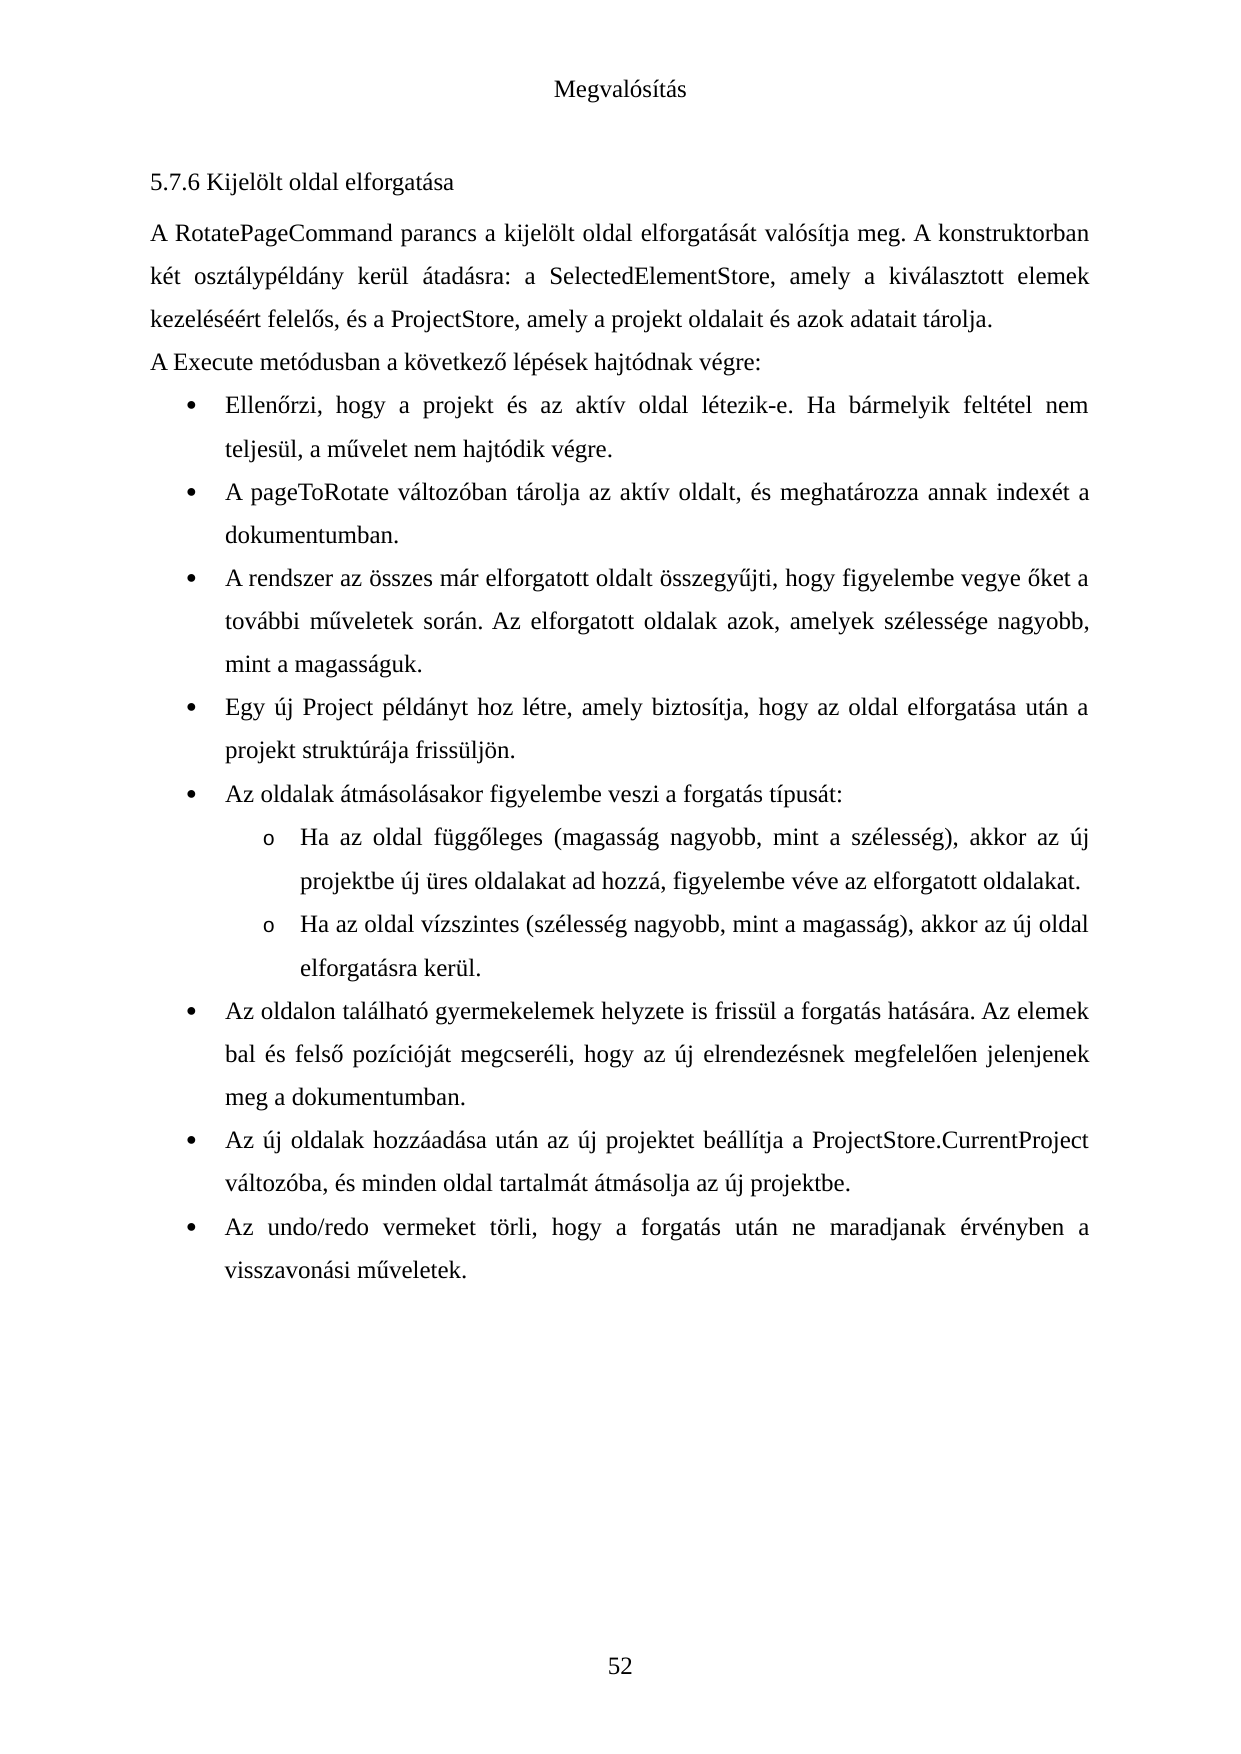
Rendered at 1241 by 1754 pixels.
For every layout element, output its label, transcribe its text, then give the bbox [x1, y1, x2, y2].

subtitle 5.7.6 Kijelölt oldal elforgatása [150, 167, 1090, 195]
text A RotatePageCommand parancs a kijelölt oldal elforgatását valósítja meg. A konstruktorban két osztálypéldány kerül átadásra: a SelectedElementStore, amely a kiválasztott elemek kezeléséért felelős, és a ProjectStore, amely a projekt oldalait és azok adatait tárolja. [150, 218, 1090, 333]
list Az oldalak átmásolásakor figyelembe veszi a forgatás típusát: [187, 779, 1090, 807]
list Az oldalon található gyermekelemek helyzete is frissül a forgatás hatására. Az elemek bal és felső pozícióját megcseréli, hogy az új elrendezésnek megfelelően jelenjenek meg a dokumentumban. [187, 996, 1090, 1111]
text A Execute metódusban a következő lépések hajtódnak végre: [150, 347, 1090, 376]
list Az új oldalak hozzáadása után az új projektet beállítja a ProjectStore.CurrentProject változóba, és minden oldal tartalmát átmásolja az új projektbe. [187, 1125, 1090, 1197]
list Az undo/redo vermeket törli, hogy a forgatás után ne maradjanak érvényben a visszavonási műveletek. [187, 1212, 1090, 1283]
list Ha az oldal vízszintes (szélesség nagyobb, mint a magasság), akkor az új oldal elforgatásra kerül. [262, 909, 1090, 982]
list Ellenőrzi, hogy a projekt és az aktív oldal létezik-e. Ha bármelyik feltétel nem teljesül, a művelet nem hajtódik végre. [187, 391, 1090, 462]
list Ha az oldal függőleges (magasság nagyobb, mint a szélesség), akkor az új projektbe új üres oldalakat ad hozzá, figyelembe véve az elforgatott oldalakat. [262, 822, 1090, 894]
list A pageToRotate változóban tárolja az aktív oldalt, és meghatározza annak indexét a dokumentumban. [187, 477, 1090, 549]
list A rendszer az összes már elforgatott oldalt összegyűjti, hogy figyelembe vegye őket a további műveletek során. Az elforgatott oldalak azok, amelyek szélessége nagyobb, mint a magasságuk. [187, 563, 1090, 678]
list Egy új Project példányt hoz létre, amely biztosítja, hogy az oldal elforgatása után a projekt struktúrája frissüljön. [187, 692, 1090, 764]
